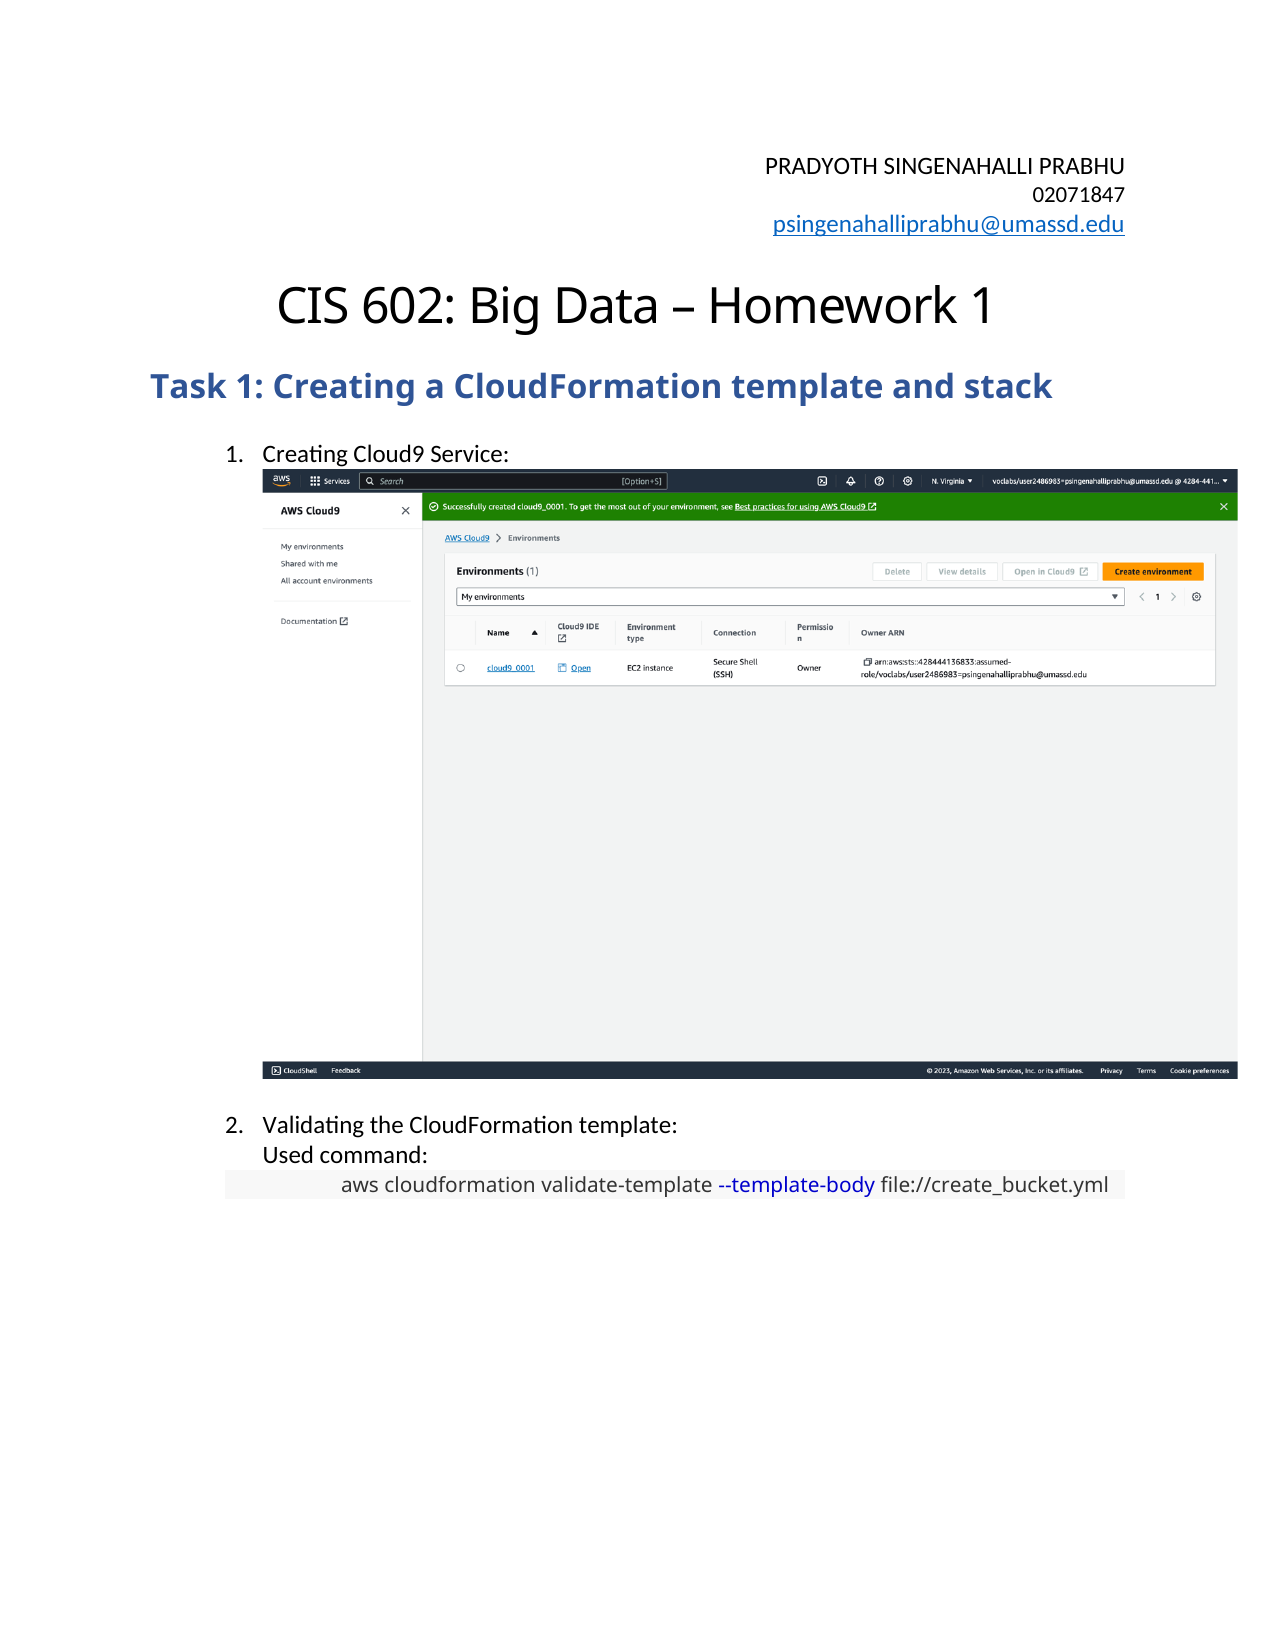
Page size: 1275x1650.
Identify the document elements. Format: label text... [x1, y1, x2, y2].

text psingenahalliprabhu@umassd.edu [750, 208, 1125, 239]
list Validating the CloudFormation template: [225, 1109, 1125, 1140]
text Used command: [262, 1140, 1125, 1170]
picture [262, 469, 1238, 1079]
text PRADYOTH SINGENAHALLI PRABHU [150, 150, 1125, 181]
text aws cloudformation validate-template --template-body file://create_bucket.yml [225, 1170, 1125, 1199]
text 02071847 [150, 181, 1125, 208]
title CIS 602: Big Data – Homework 1 [150, 269, 1125, 338]
list Creating Cloud9 Service: [225, 439, 1125, 469]
subtitle Task 1: Creating a CloudFormation template and stack [150, 363, 1125, 408]
